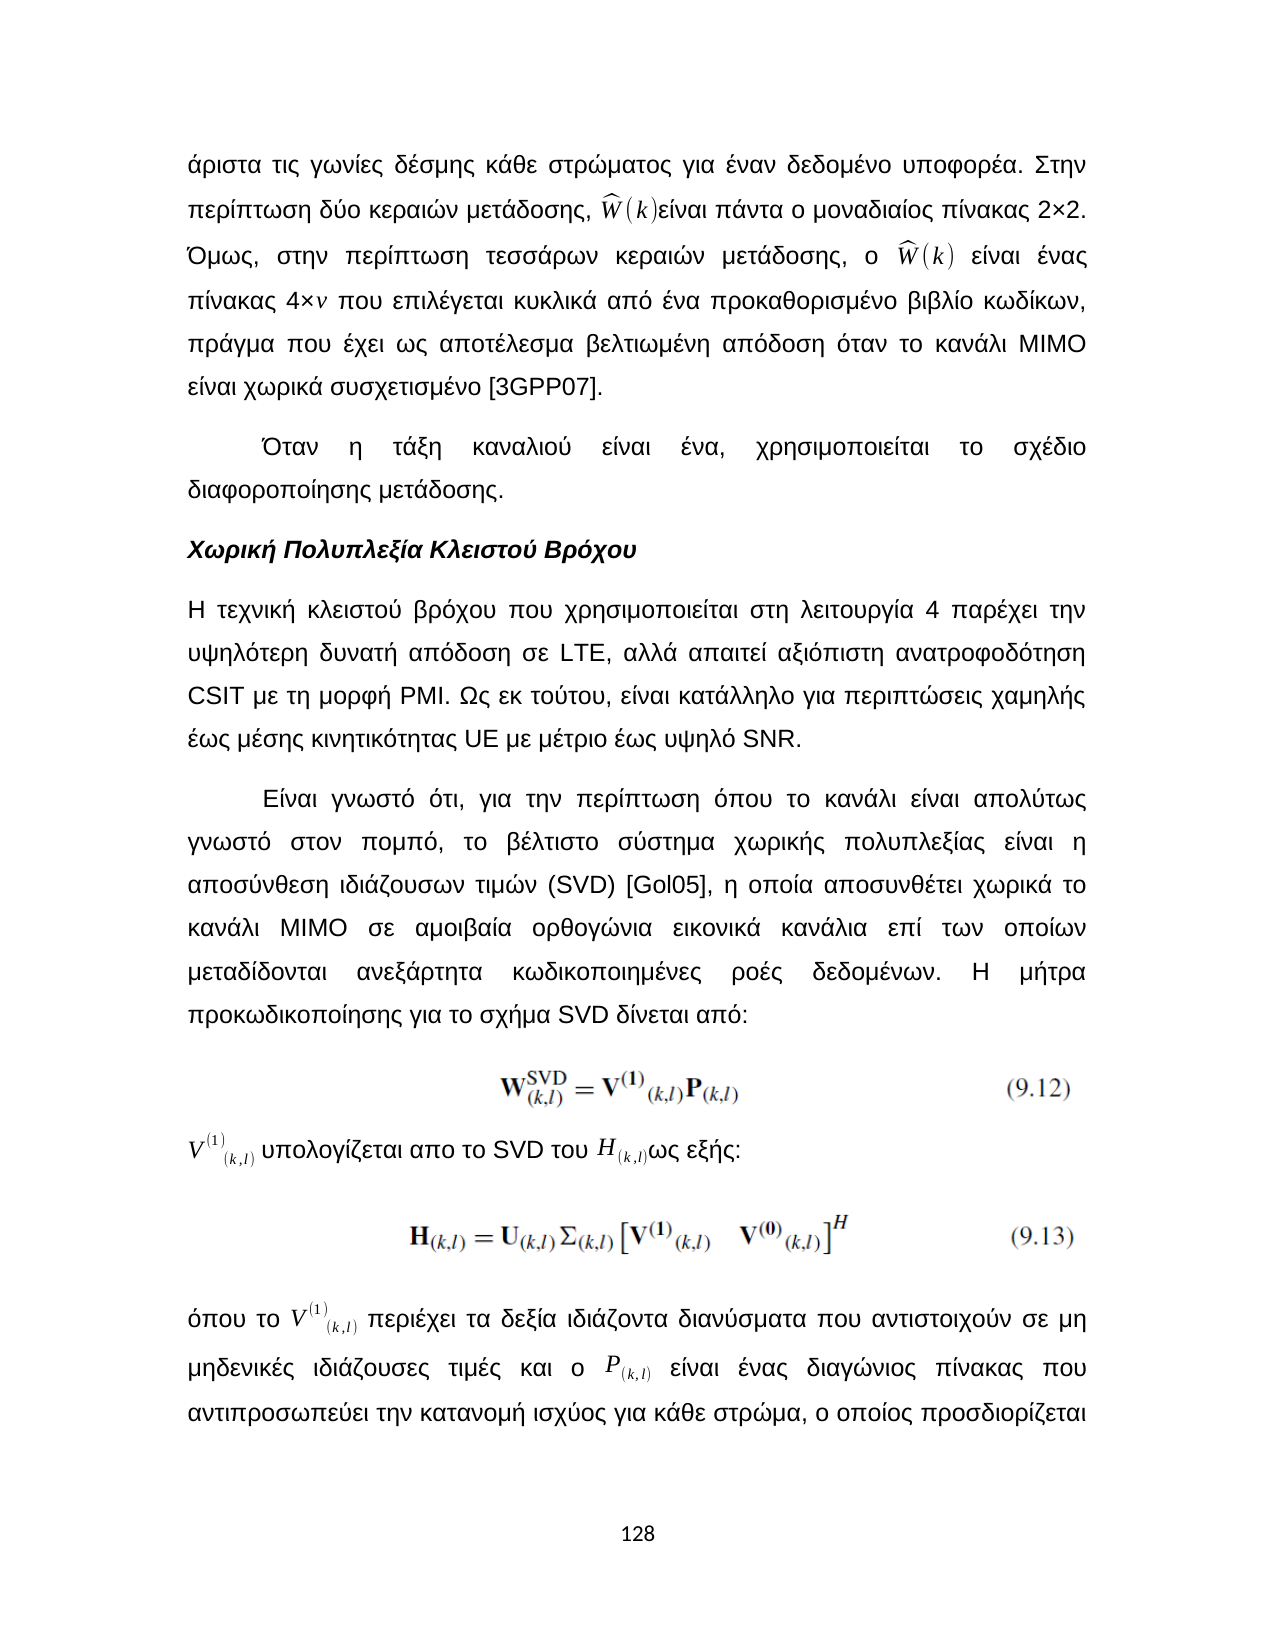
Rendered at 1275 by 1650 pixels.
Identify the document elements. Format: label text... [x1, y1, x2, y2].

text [187, 150, 1087, 401]
text Όταν η τάξη καναλιού είναι ένα, χρησιμοποιείται το σχέδιο διαφοροποίησης μετάδοσης. [187, 432, 1087, 504]
picture [187, 1199, 1088, 1270]
text υπολογίζεται απο το SVD του ως εξής: [187, 1118, 1087, 1168]
text Είναι γνωστό ότι, για την περίπτωση όπου το κανάλι είναι απολύτως γνωστό στον πομπό, το βέλτιστο σύστημα χωρικής πολυπλεξίας είναι η αποσύνθεση ιδιάζουσων τιμών (SVD) [Gol05], η οποία αποσυνθέτει χωρικά το κανάλι MIMO σε αμοιβαία ορθογώνια εικονικά κανάλια επί των οποίων μεταδίδονται ανεξάρτητα κωδικοποιημένες ροές δεδομένων. Η μήτρα προκωδικοποίησης για το σχήμα SVD δίνεται από: [187, 784, 1087, 1028]
text Χωρική Πολυπλεξία Κλειστού Βρόχου [187, 535, 1087, 564]
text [187, 1300, 1087, 1427]
text Η τεχνική κλειστού βρόχου που χρησιμοποιείται στη λειτουργία 4 παρέχει την υψηλότερη δυνατή απόδοση σε LTE, αλλά απαιτεί αξιόπιστη ανατροφοδότηση CSIT με τη μορφή PMI. Ως εκ τούτου, είναι κατάλληλο για περιπτώσεις χαμηλής έως μέσης κινητικότητας UE με μέτριο έως υψηλό SNR. [187, 595, 1087, 753]
